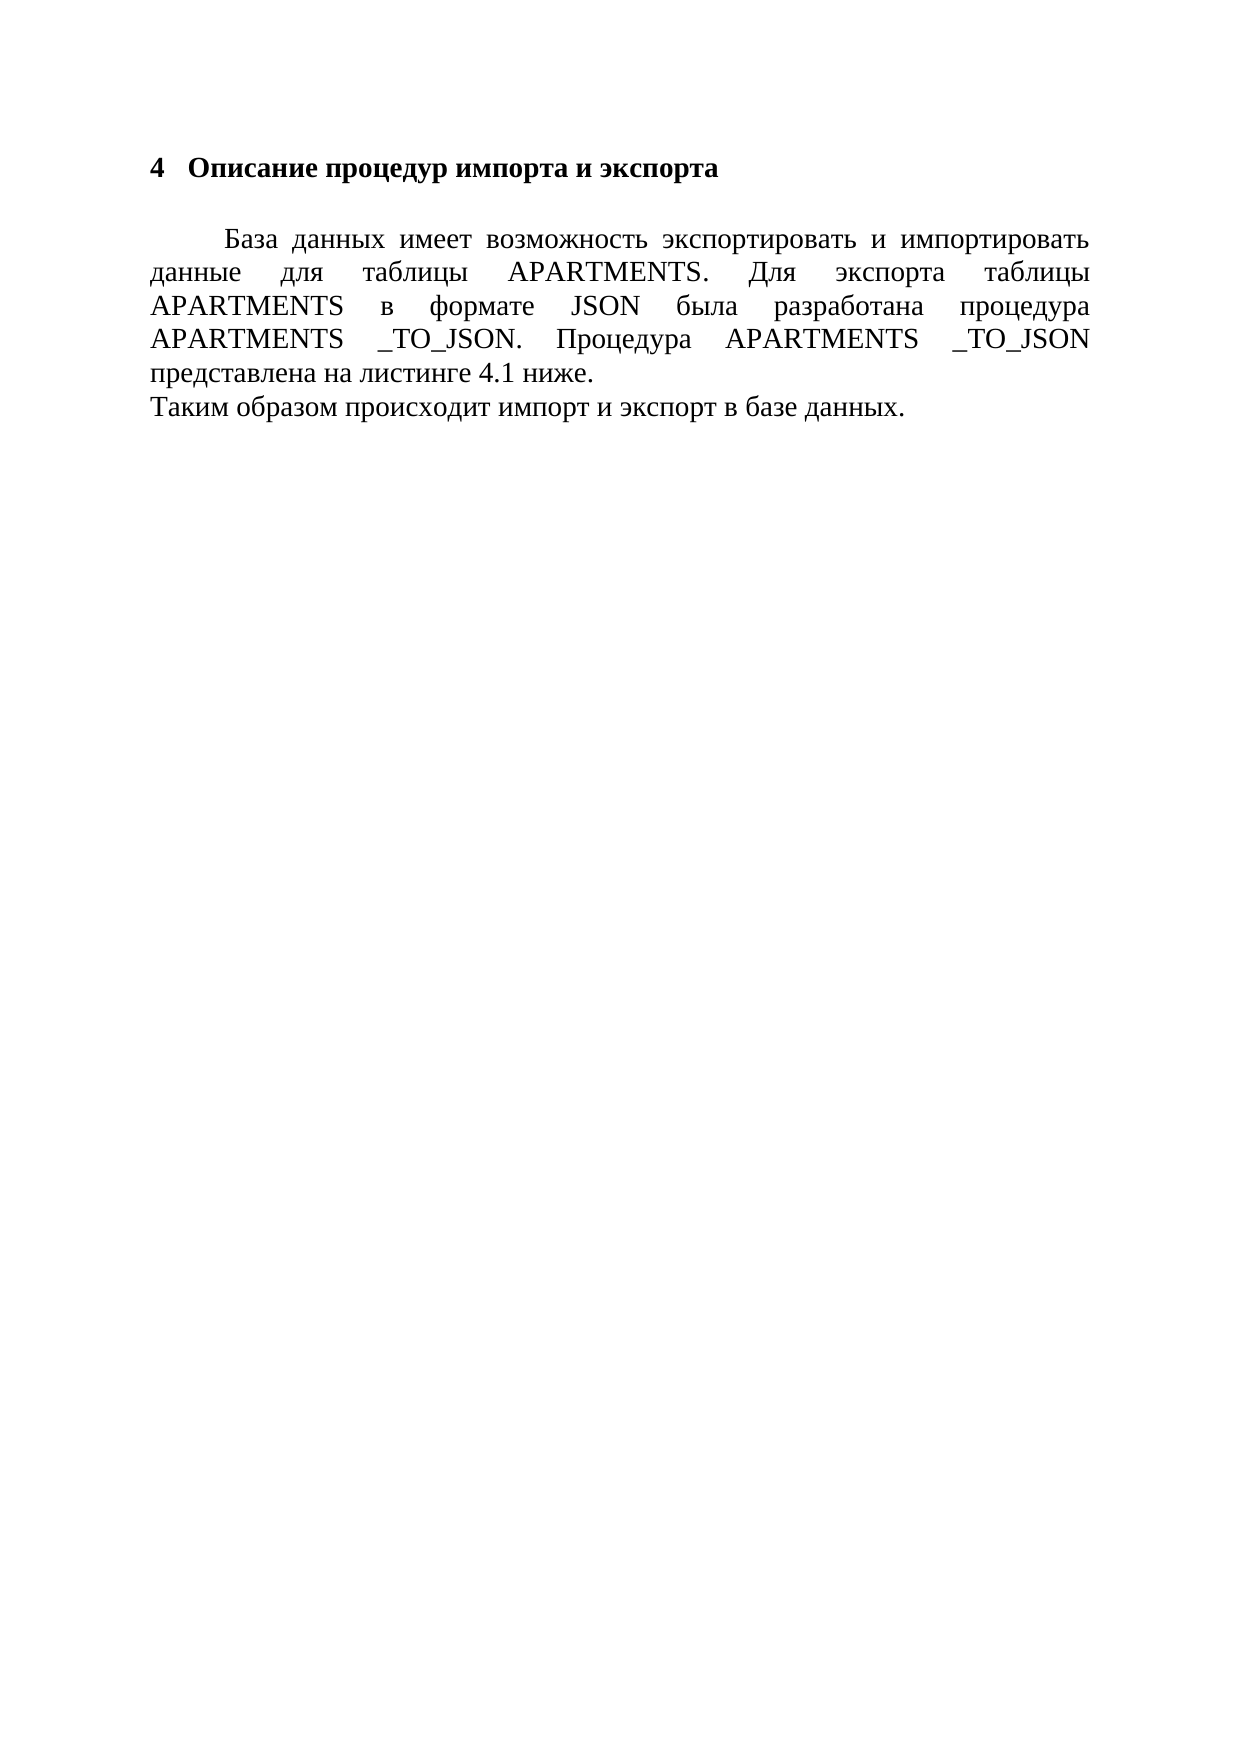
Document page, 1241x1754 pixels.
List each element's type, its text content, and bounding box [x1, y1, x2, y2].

list Описание процедур импорта и экспорта [150, 150, 1090, 183]
text Таким образом происходит импорт и экспорт в базе данных. [150, 389, 1090, 422]
text База данных имеет возможность экспортировать и импортировать данные для таблицы APARTMENTS. Для экспорта таблицы APARTMENTS в формате JSON была разработана процедура APARTMENTS _TO_JSON. Процедура APARTMENTS _TO_JSON представлена на листинге 4.1 ниже. [150, 221, 1090, 389]
